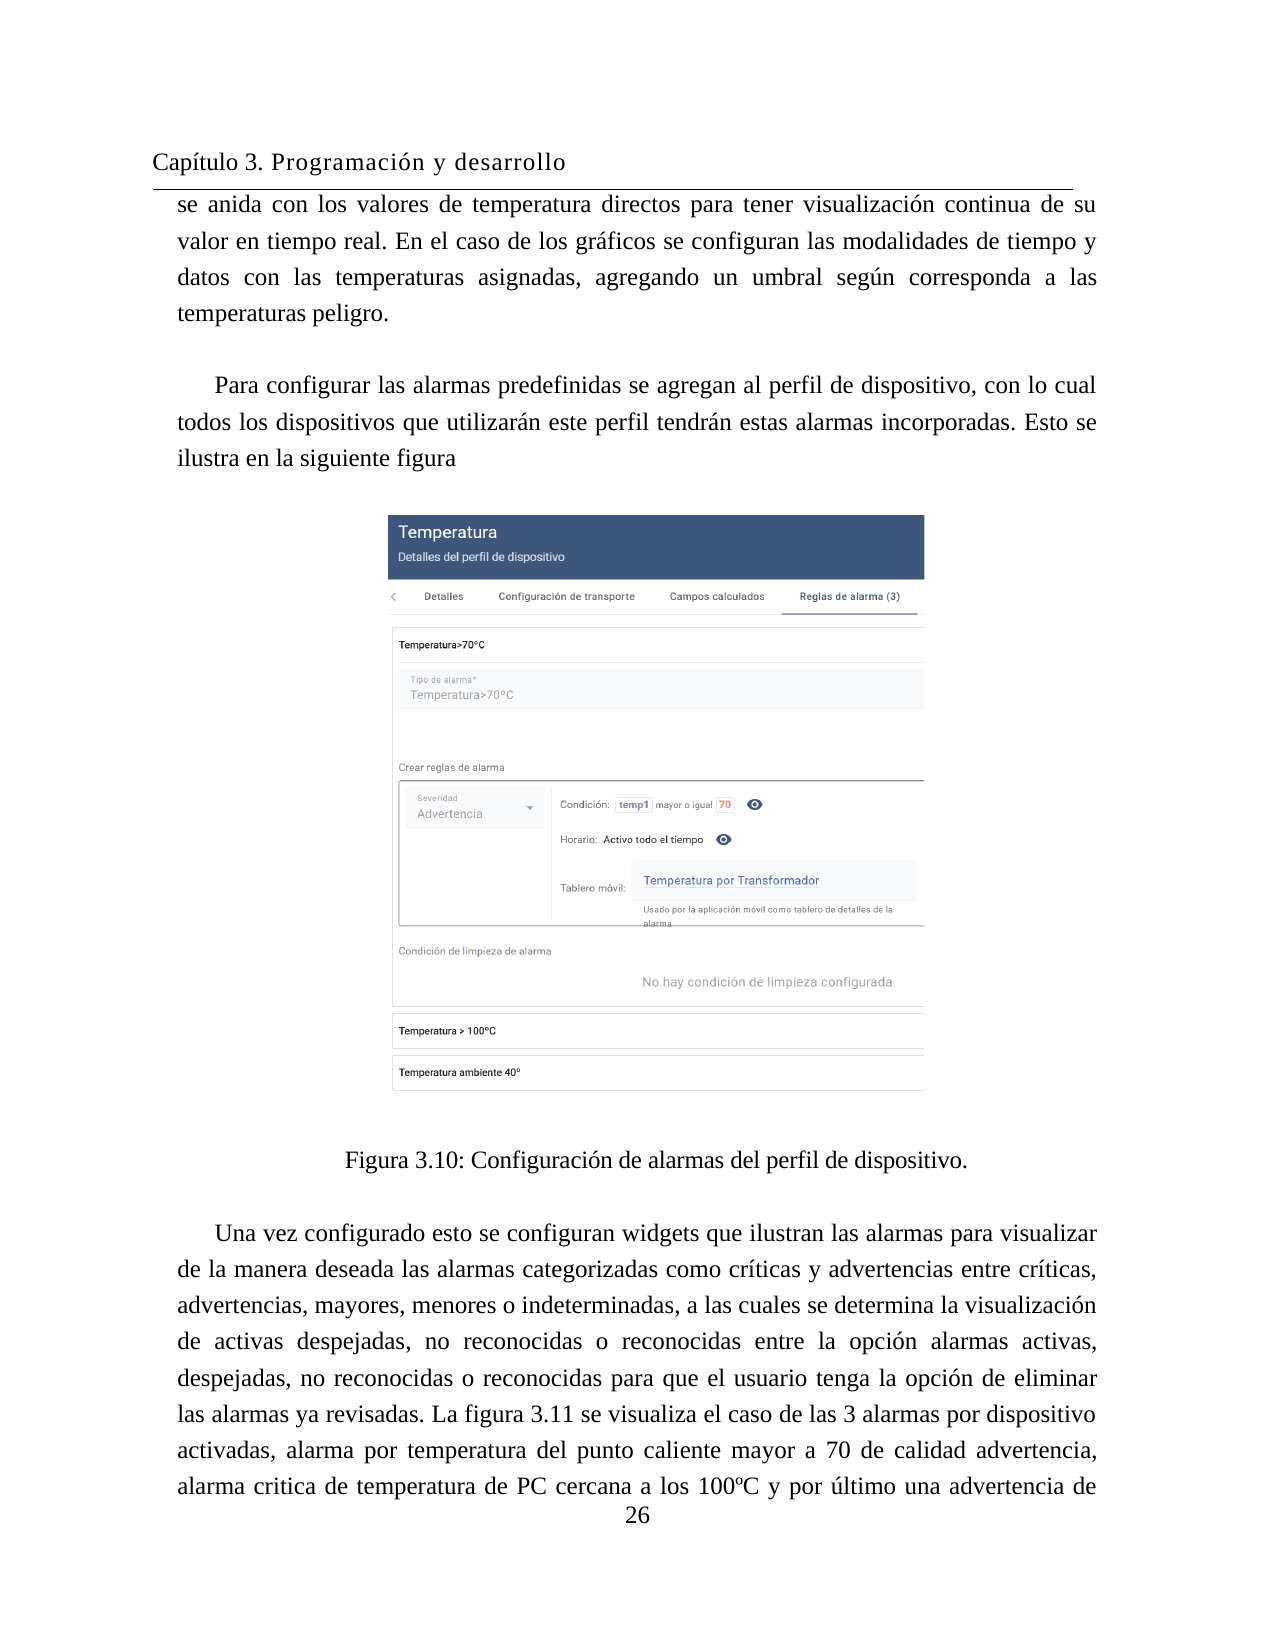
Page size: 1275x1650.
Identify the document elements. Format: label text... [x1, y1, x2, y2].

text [177, 189, 1098, 327]
text Figura 3.10: Configuración de alarmas del perfil de dispositivo. [177, 1146, 1098, 1174]
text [177, 1218, 1098, 1500]
picture [388, 515, 925, 1102]
text Para configurar las alarmas predefinidas se agregan al perfil de dispositivo, con lo cual todos los dispositivos que utilizarán este perfil tendrán estas alarmas incorporadas. Esto se ilustra en la siguiente figura [177, 371, 1098, 472]
